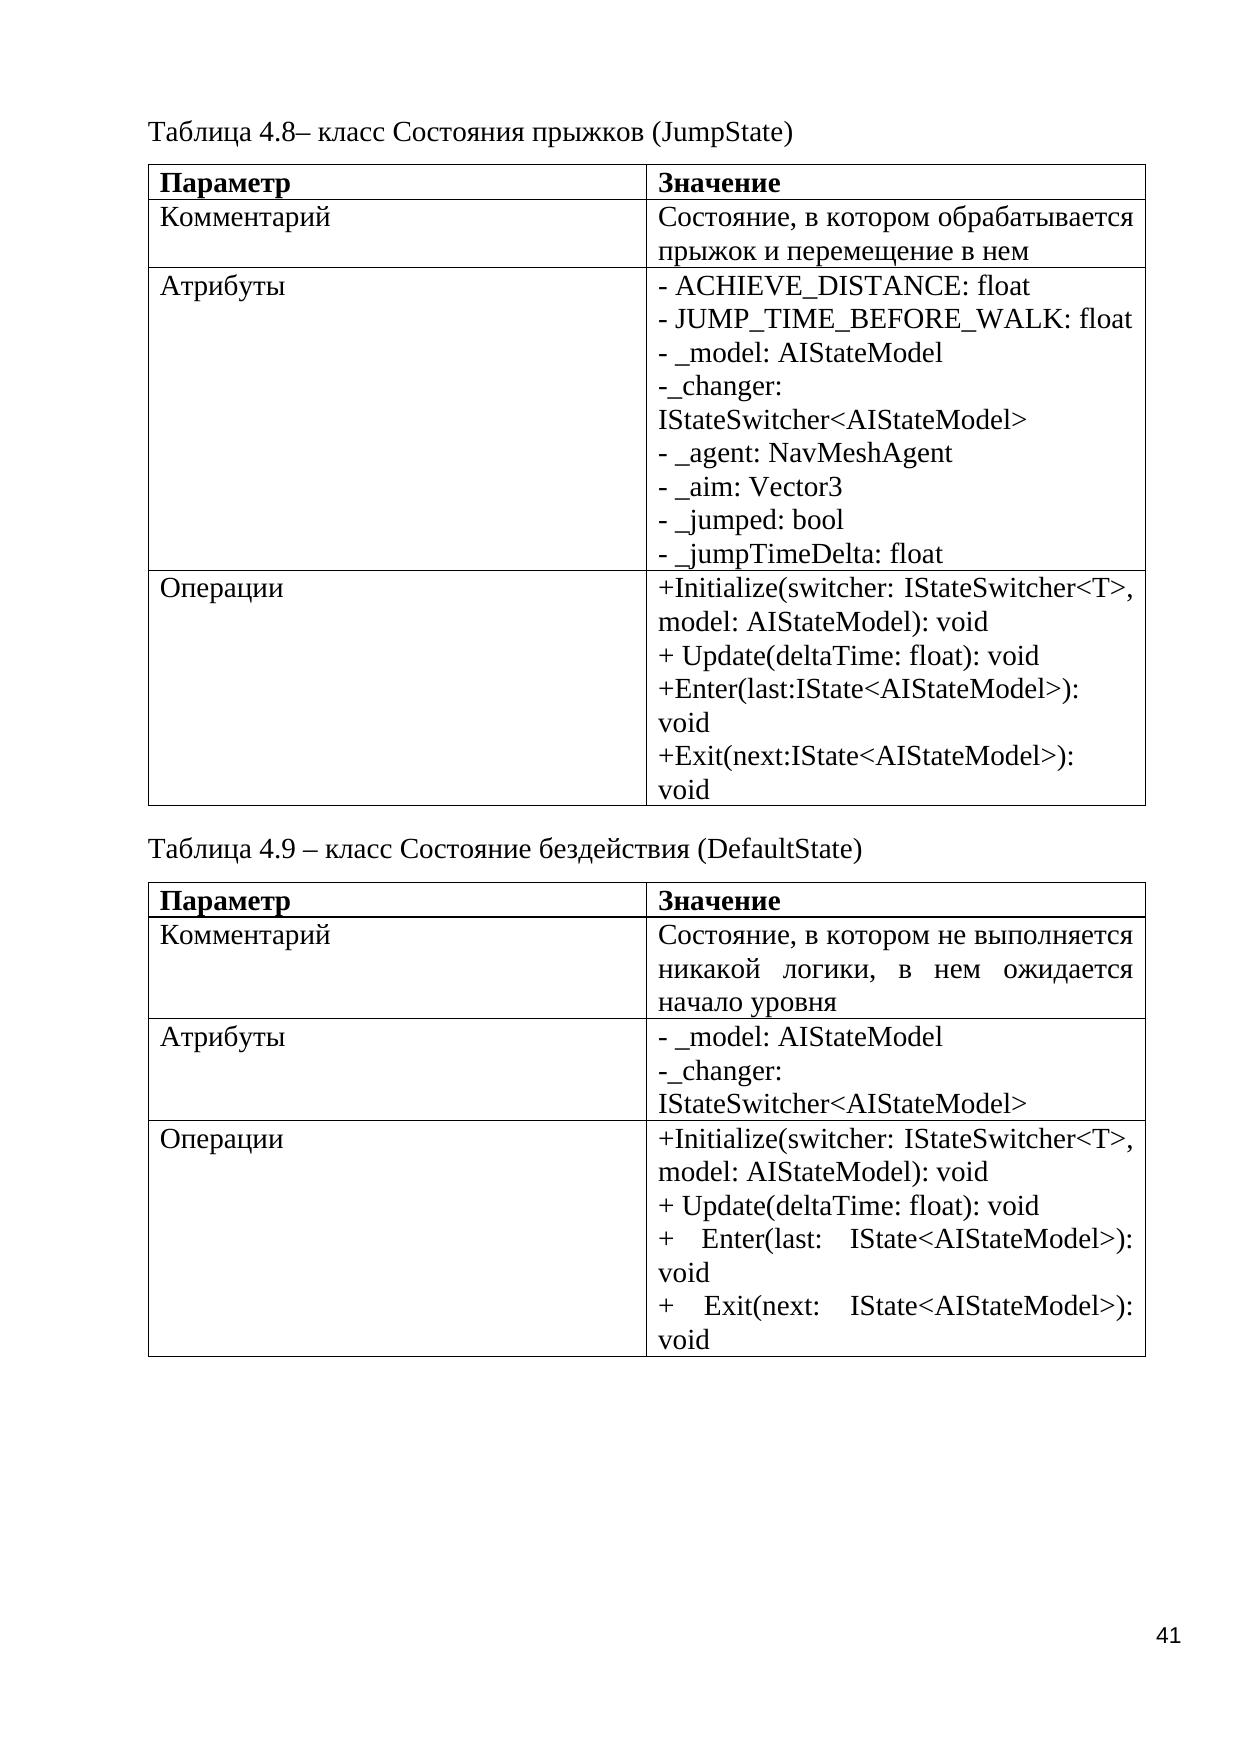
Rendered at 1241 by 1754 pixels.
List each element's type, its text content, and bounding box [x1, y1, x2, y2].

table_cell Комментарий [149, 200, 646, 267]
table_cell Состояние, в котором обрабатывается прыжок и перемещение в нем [647, 200, 1145, 267]
table_cell Операции [149, 1121, 646, 1356]
table_cell Атрибуты [149, 268, 646, 569]
table_cell Состояние, в котором не выполняется никакой логики, в нем ожидается начало уровня [647, 918, 1145, 1018]
table_cell - _model: AIStateModel -_changer: IStateSwitcher<AIStateModel> [647, 1019, 1145, 1120]
table_cell +Initialize(switcher: IStateSwitcher<T>, model: AIStateModel): void + Update(deltaTime: float): void +Enter(last:IState<AIStateModel>): void +Exit(next:IState<AIStateModel>): void [647, 571, 1145, 805]
text Таблица 4.9 – класс Состояние бездействия (DefaultState) [148, 831, 1181, 865]
table_header Параметр [149, 165, 646, 198]
table_cell Комментарий [149, 918, 646, 1018]
table_cell - ACHIEVE_DISTANCE: float - JUMP_TIME_BEFORE_WALK: float - _model: AIStateModel -_changer: IStateSwitcher<AIStateModel> - _agent: NavMeshAgent - _aim: Vector3 - _jumped: bool - _jumpTimeDelta: float [647, 268, 1145, 569]
table_header Значение [647, 883, 1145, 916]
table_header Значение [647, 165, 1145, 198]
table_cell Атрибуты [149, 1019, 646, 1120]
table_header Параметр [149, 883, 646, 916]
table_cell Операции [149, 571, 646, 805]
table_cell +Initialize(switcher: IStateSwitcher<T>, model: AIStateModel): void + Update(deltaTime: float): void + Enter(last: IState<AIStateModel>): void + Exit(next: IState<AIStateModel>): void [647, 1121, 1145, 1356]
text Таблица 4.8– класс Состояния прыжков (JumpState) [148, 114, 1181, 147]
